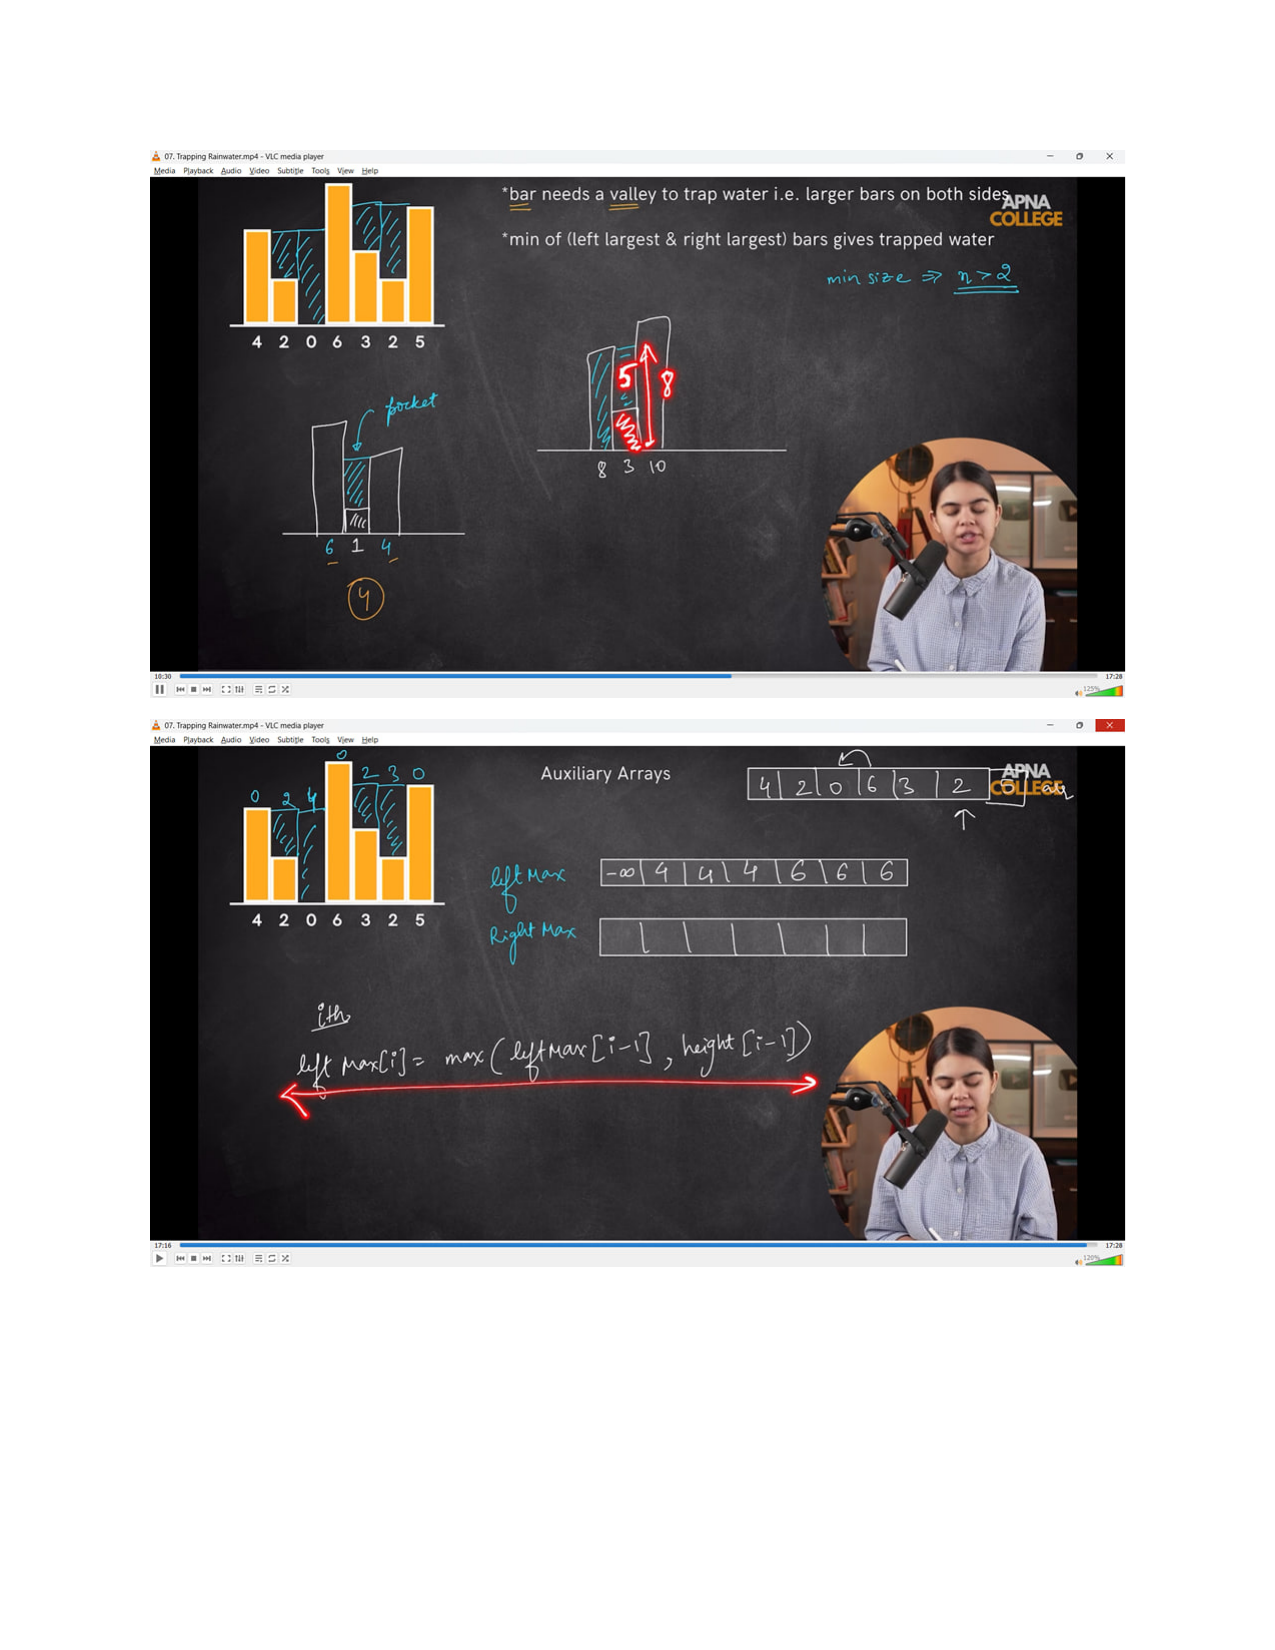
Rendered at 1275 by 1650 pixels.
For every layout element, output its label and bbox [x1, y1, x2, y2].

picture [150, 150, 1125, 698]
picture [150, 719, 1125, 1267]
